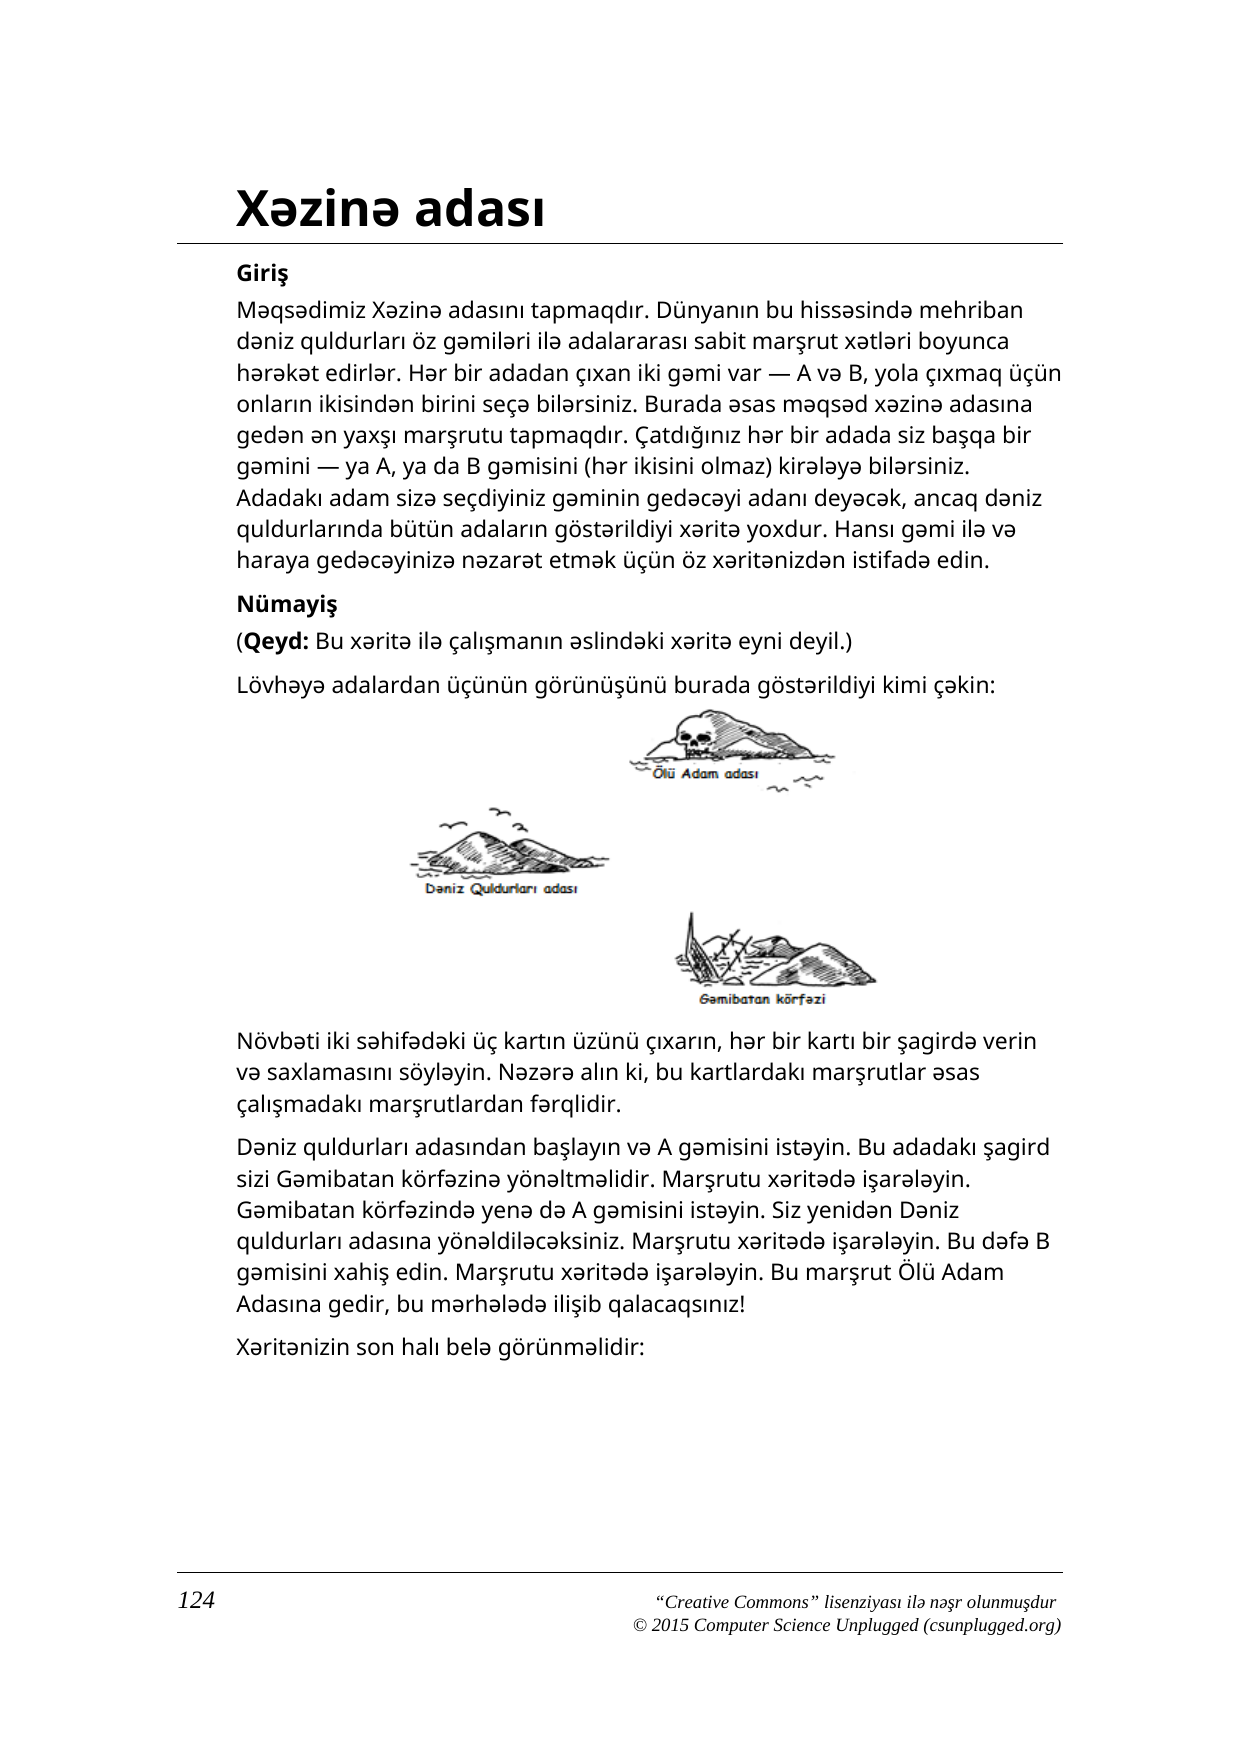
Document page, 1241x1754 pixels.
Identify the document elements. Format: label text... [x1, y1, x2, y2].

text (Qeyd: Bu xəritə ilə çalışmanın əslindəki xəritə eyni deyil.) [236, 625, 1063, 656]
text Dəniz quldurları adasından başlayın və A gəmisini istəyin. Bu adadakı şagird sizi Gəmibatan körfəzinə yönəltməlidir. Marşrutu xəritədə işarələyin. Gəmibatan körfəzində yenə də A gəmisini istəyin. Siz yenidən Dəniz quldurları adasına yönəldiləcəksiniz. Marşrutu xəritədə işarələyin. Bu dəfə B gəmisini xahiş edin. Marşrutu xəritədə işarələyin. Bu marşrut Ölü Adam Adasına gedir, bu mərhələdə ilişib qalacaqsınız! [236, 1131, 1063, 1319]
subtitle Giriş [236, 256, 1063, 288]
text Məqsədimiz Xəzinə adasını tapmaqdır. Dünyanın bu hissəsində mehriban dəniz quldurları öz gəmiləri ilə adalararası sabit marşrut xətləri boyunca hərəkət edirlər. Hər bir adadan çıxan iki gəmi var — A və B, yola çıxmaq üçün onların ikisindən birini seçə bilərsiniz. Burada əsas məqsəd xəzinə adasına gedən ən yaxşı marşrutu tapmaqdır. Çatdığınız hər bir adada siz başqa bir gəmini — ya A, ya da B gəmisini (hər ikisini olmaz) kirələyə bilərsiniz. Adadakı adam sizə seçdiyiniz gəminin gedəcəyi adanı deyəcək, ancaq dəniz quldurlarında bütün adaların göstərildiyi xəritə yoxdur. Hansı gəmi ilə və haraya gedəcəyinizə nəzarət etmək üçün öz xəritənizdən istifadə edin. [236, 294, 1063, 575]
picture [402, 700, 898, 1025]
text Lövhəyə adalardan üçünün görünüşünü burada göstərildiyi kimi çəkin: [236, 669, 1063, 700]
text Xəzinə adası [177, 173, 1063, 243]
subtitle Nümayiş [236, 588, 1063, 619]
text Xəritənizin son halı belə görünməlidir: [236, 1331, 1063, 1362]
text Növbəti iki səhifədəki üç kartın üzünü çıxarın, hər bir kartı bir şagirdə verin və saxlamasını söyləyin. Nəzərə alın ki, bu kartlardakı marşrutlar əsas çalışmadakı marşrutlardan fərqlidir. [236, 1025, 1063, 1119]
